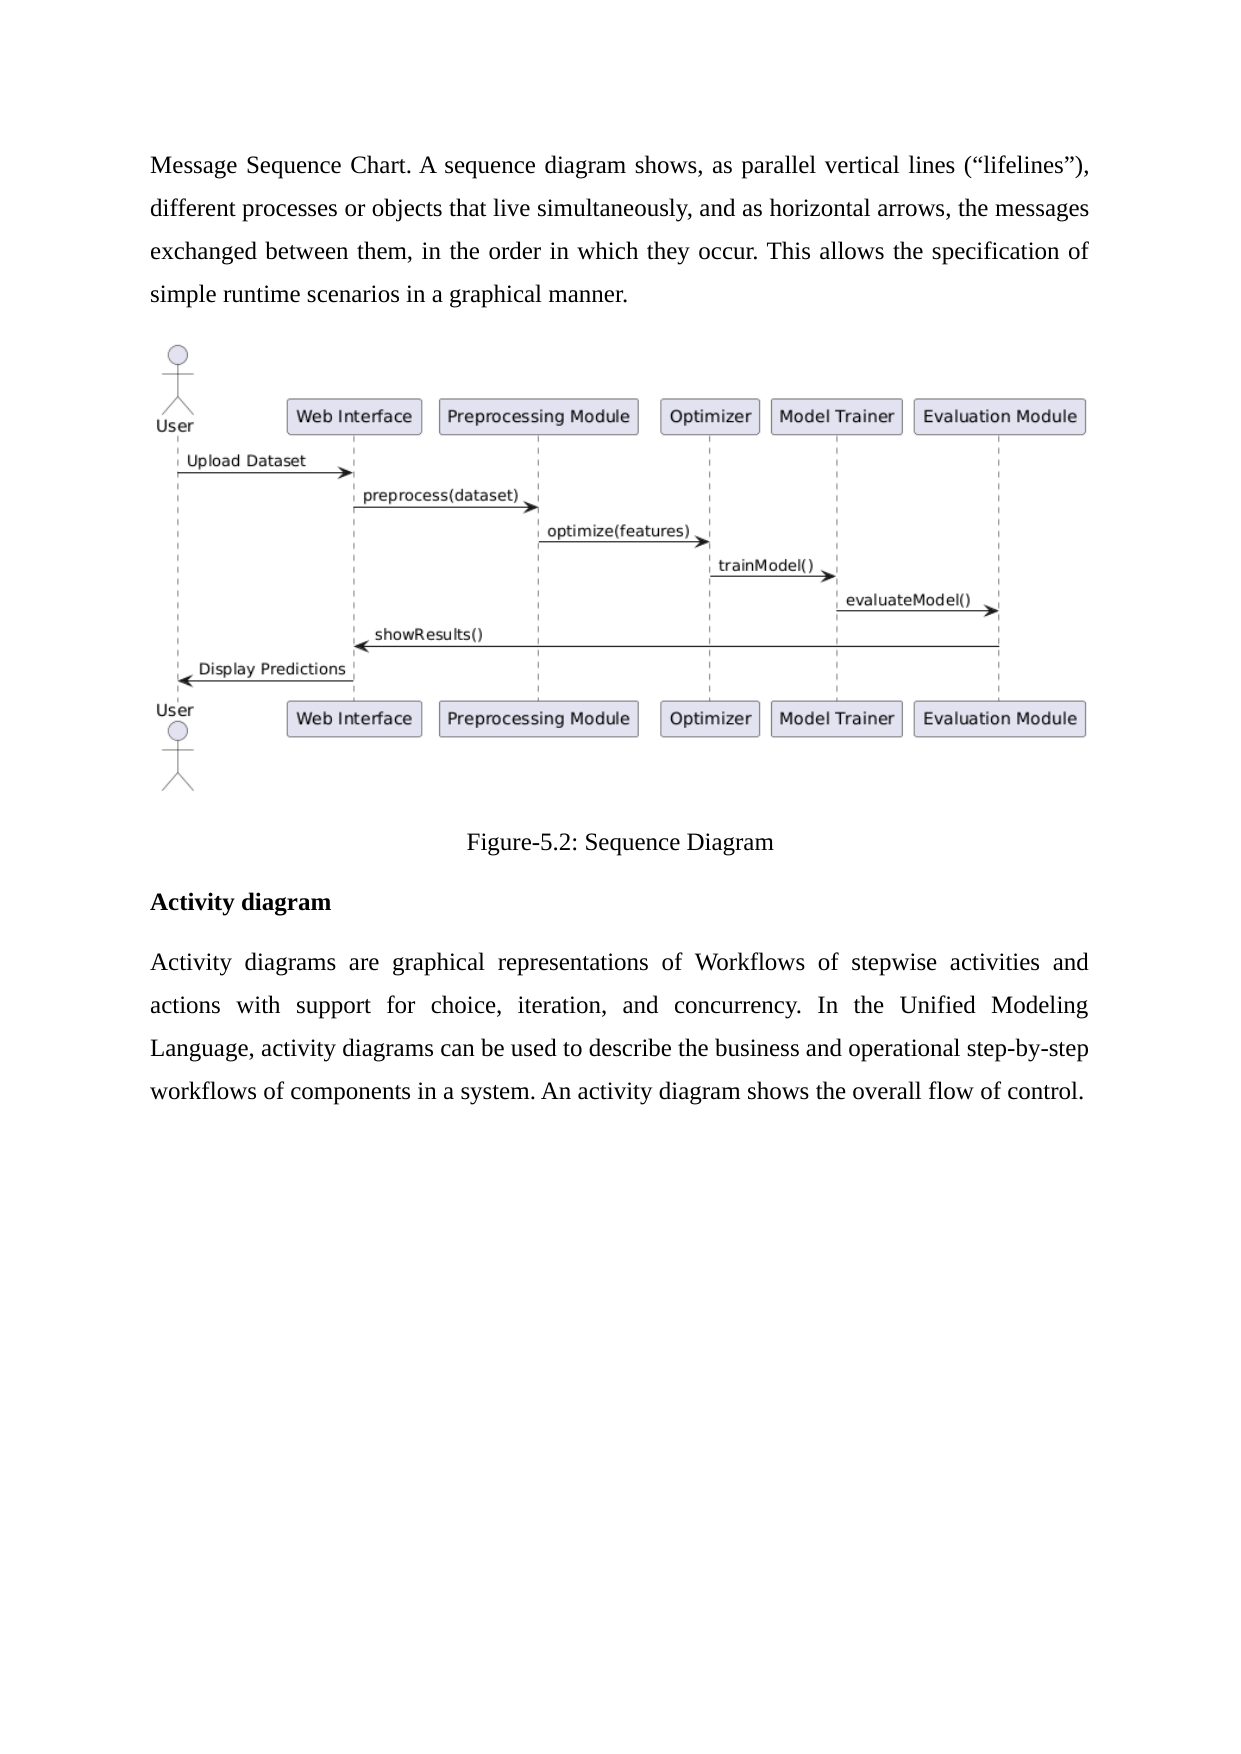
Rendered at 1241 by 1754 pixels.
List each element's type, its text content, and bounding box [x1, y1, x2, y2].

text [150, 150, 1090, 308]
text Activity diagrams are graphical representations of Workflows of stepwise activities and actions with support for choice, iteration, and concurrency. In the Unified Modeling Language, activity diagrams can be used to describe the business and operational step-by-step workflows of components in a system. An activity diagram shows the overall flow of control. [150, 947, 1090, 1105]
text Figure-5.2: Sequence Diagram [150, 827, 1090, 856]
text Activity diagram [150, 887, 1090, 916]
picture [150, 339, 1091, 797]
